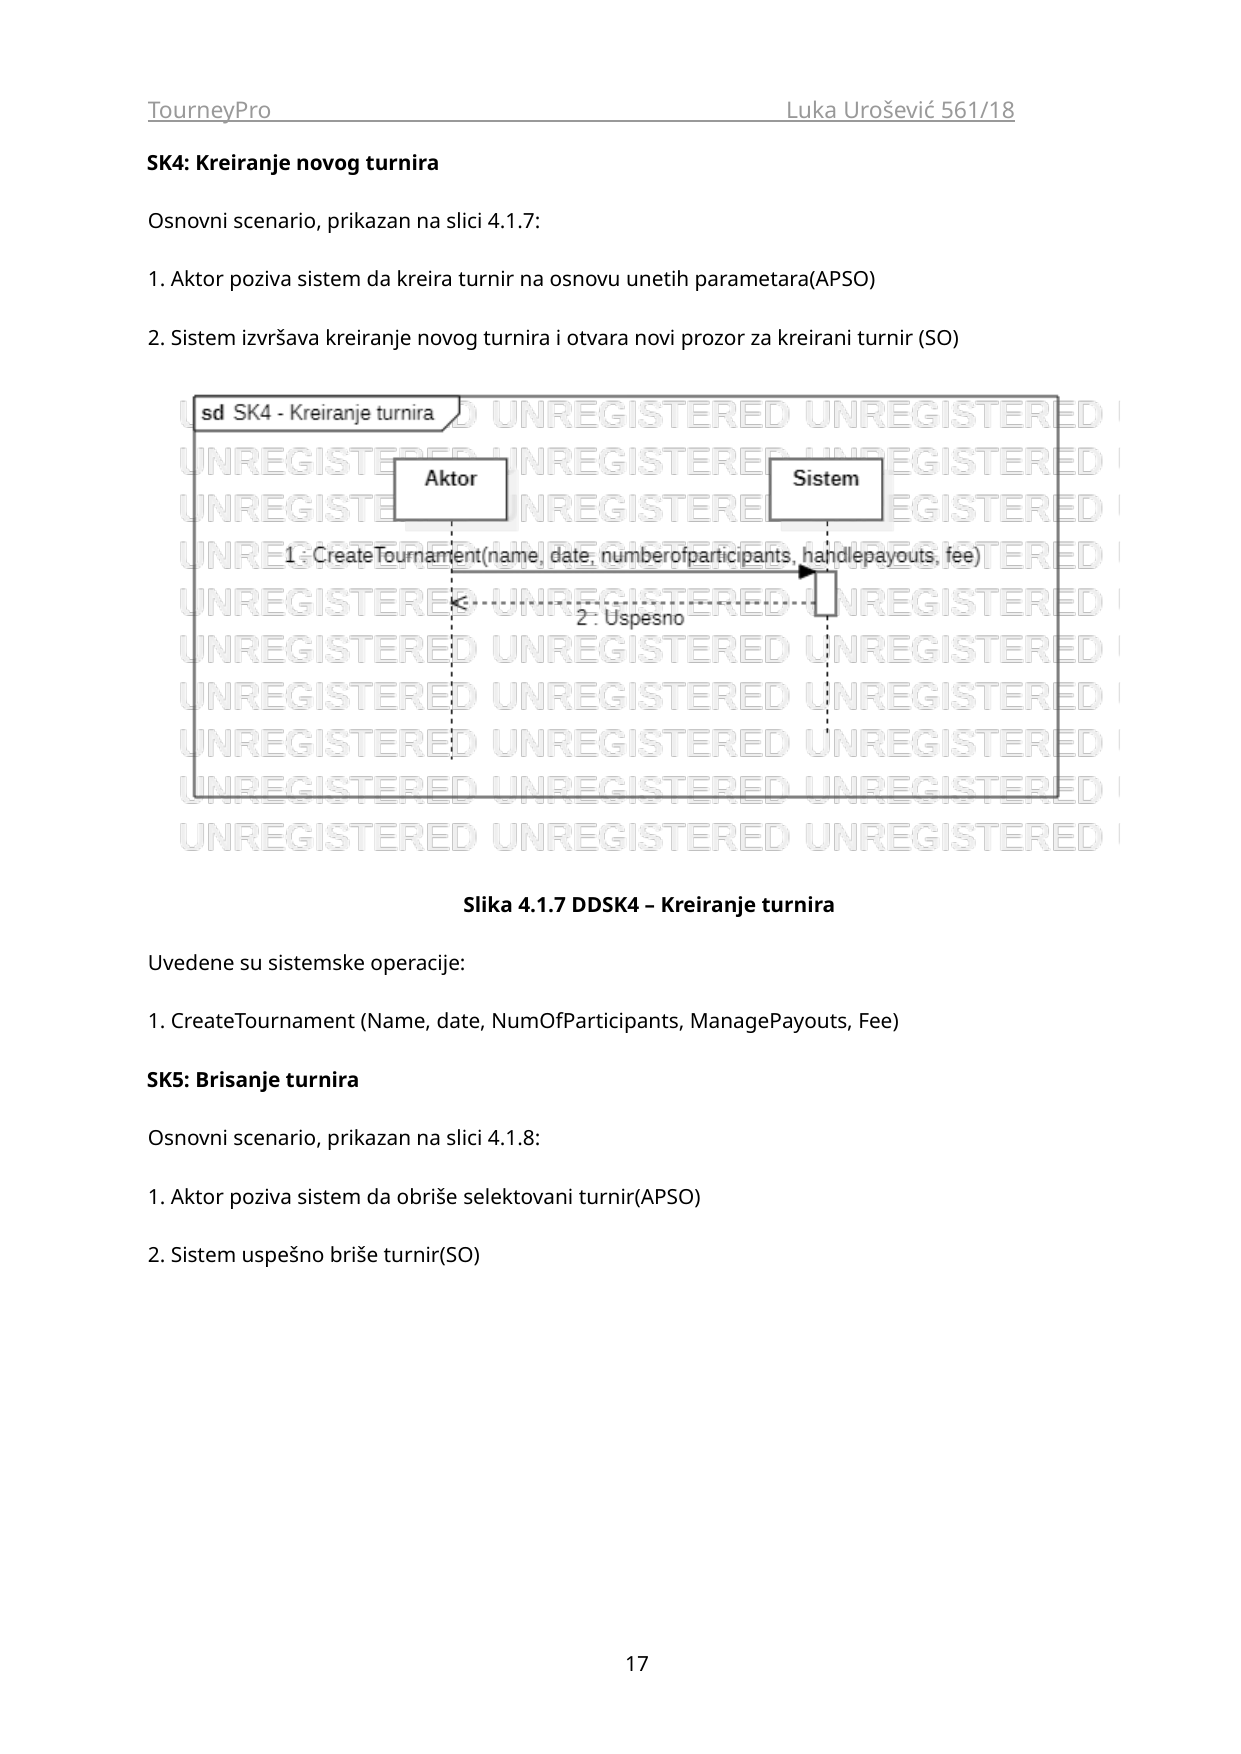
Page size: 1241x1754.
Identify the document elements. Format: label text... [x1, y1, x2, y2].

text Uvedene su sistemske operacije: [148, 948, 1152, 977]
text Slika 4.1.7 DDSK4 – Kreiranje turnira [147, 890, 1152, 918]
text 2. Sistem izvršava kreiranje novog turnira i otvara novi prozor za kreirani turnir (SO) [148, 323, 1152, 351]
text SK4: Kreiranje novog turnira [147, 148, 1152, 176]
text 2. Sistem uspešno briše turnir(SO) [148, 1240, 1152, 1269]
text 1. Aktor poziva sistem da kreira turnir na osnovu unetih parametara(APSO) [148, 264, 1152, 293]
text SK5: Brisanje turnira [147, 1065, 1152, 1093]
text Osnovni scenario, prikazan na slici 4.1.7: [148, 206, 1152, 234]
picture [179, 381, 1121, 860]
text 1. Aktor poziva sistem da obriše selektovani turnir(APSO) [148, 1182, 1152, 1210]
text Osnovni scenario, prikazan na slici 4.1.8: [148, 1123, 1152, 1152]
text 1. CreateTournament (Name, date, NumOfParticipants, ManagePayouts, Fee) [148, 1007, 1152, 1035]
